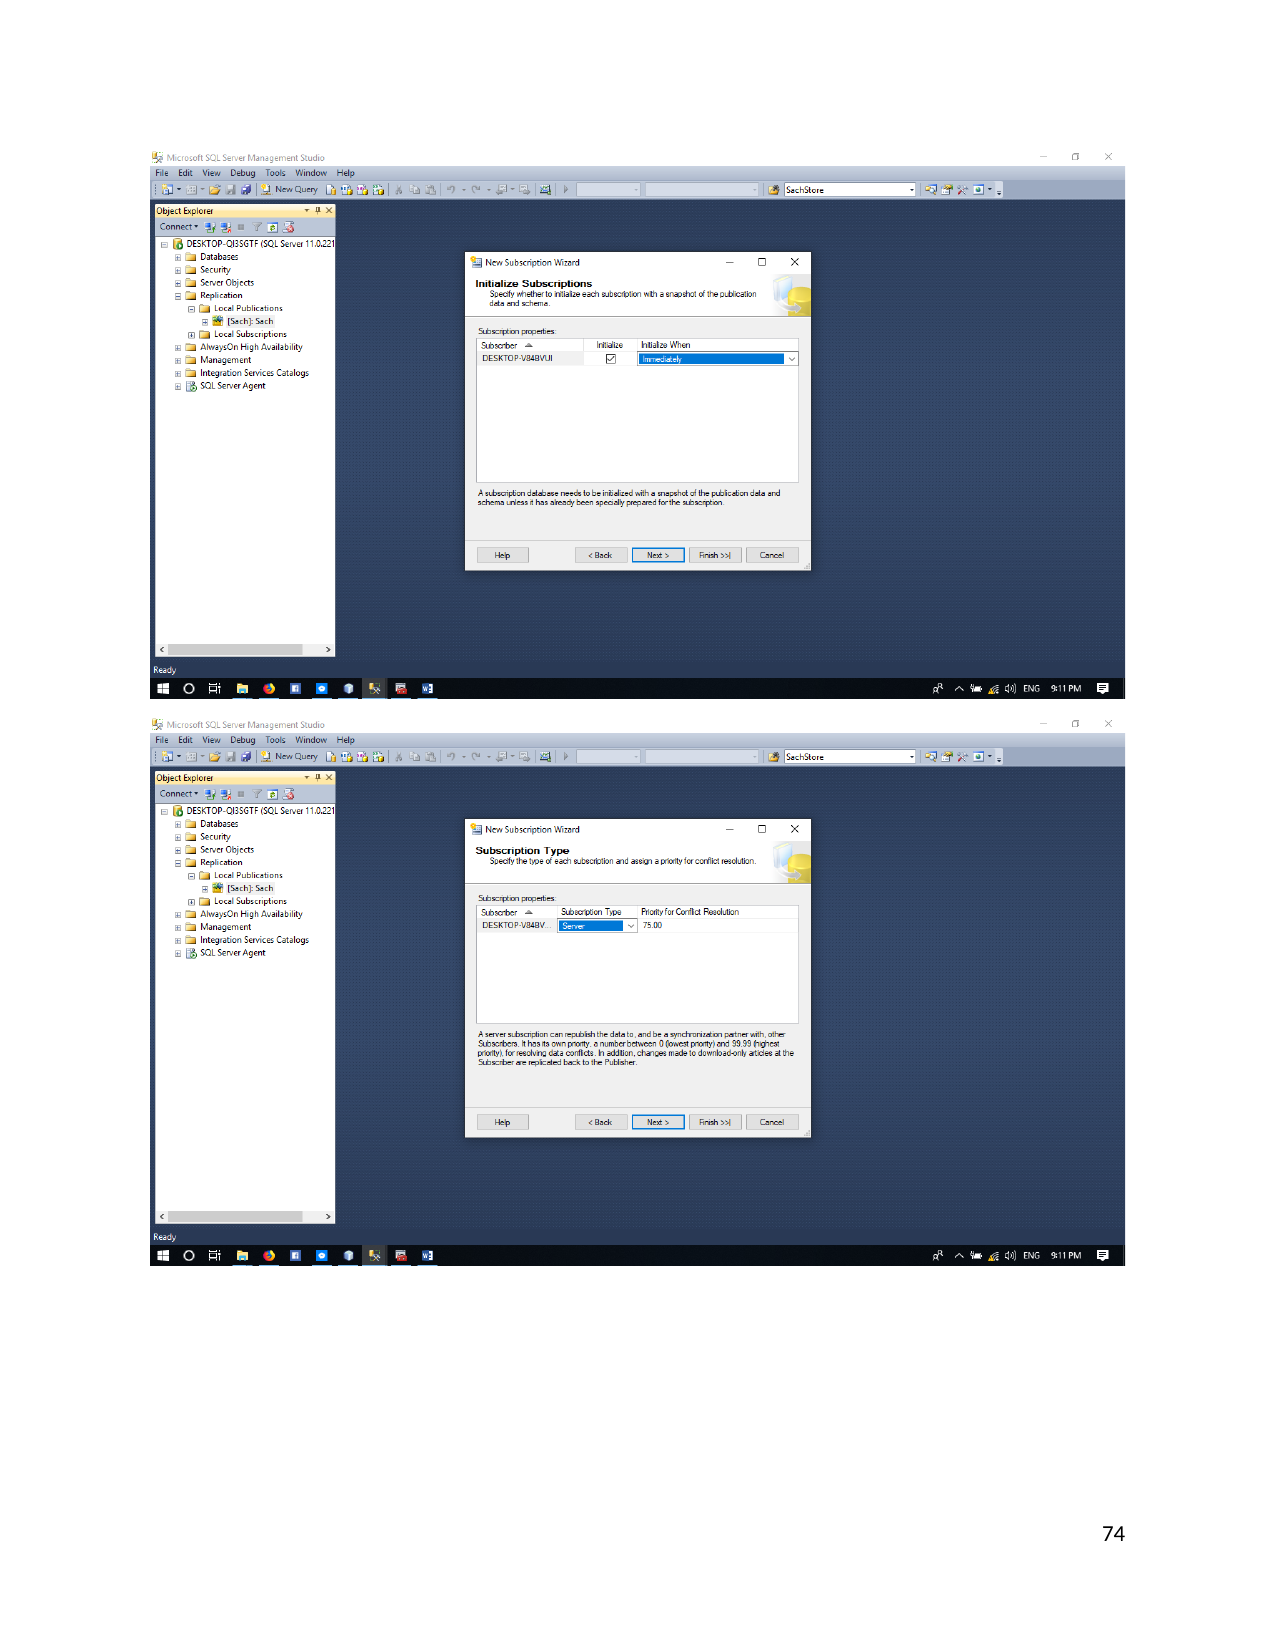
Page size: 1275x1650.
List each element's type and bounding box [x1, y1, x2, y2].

picture [150, 717, 1125, 1266]
picture [150, 150, 1125, 699]
